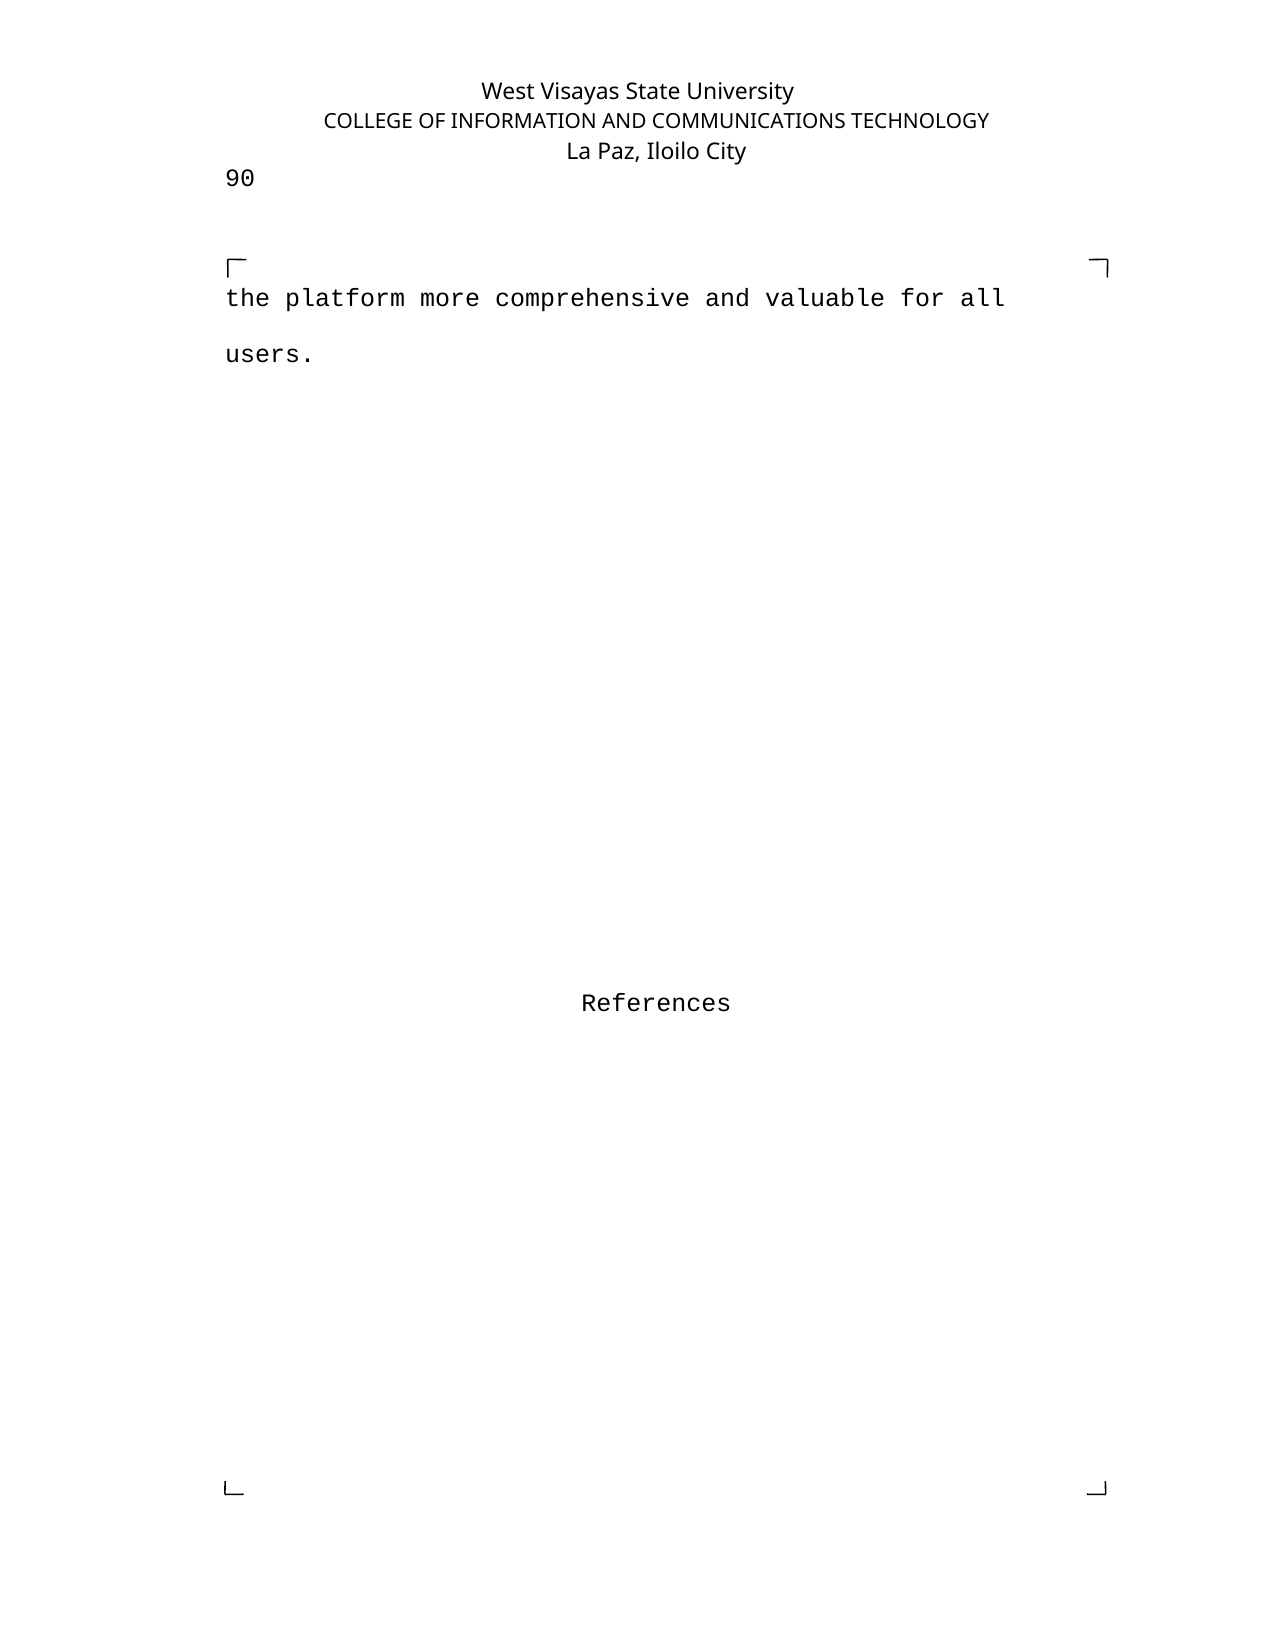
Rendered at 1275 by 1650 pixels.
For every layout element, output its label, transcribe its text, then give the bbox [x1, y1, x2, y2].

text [225, 285, 1087, 370]
text References [225, 990, 1087, 1019]
